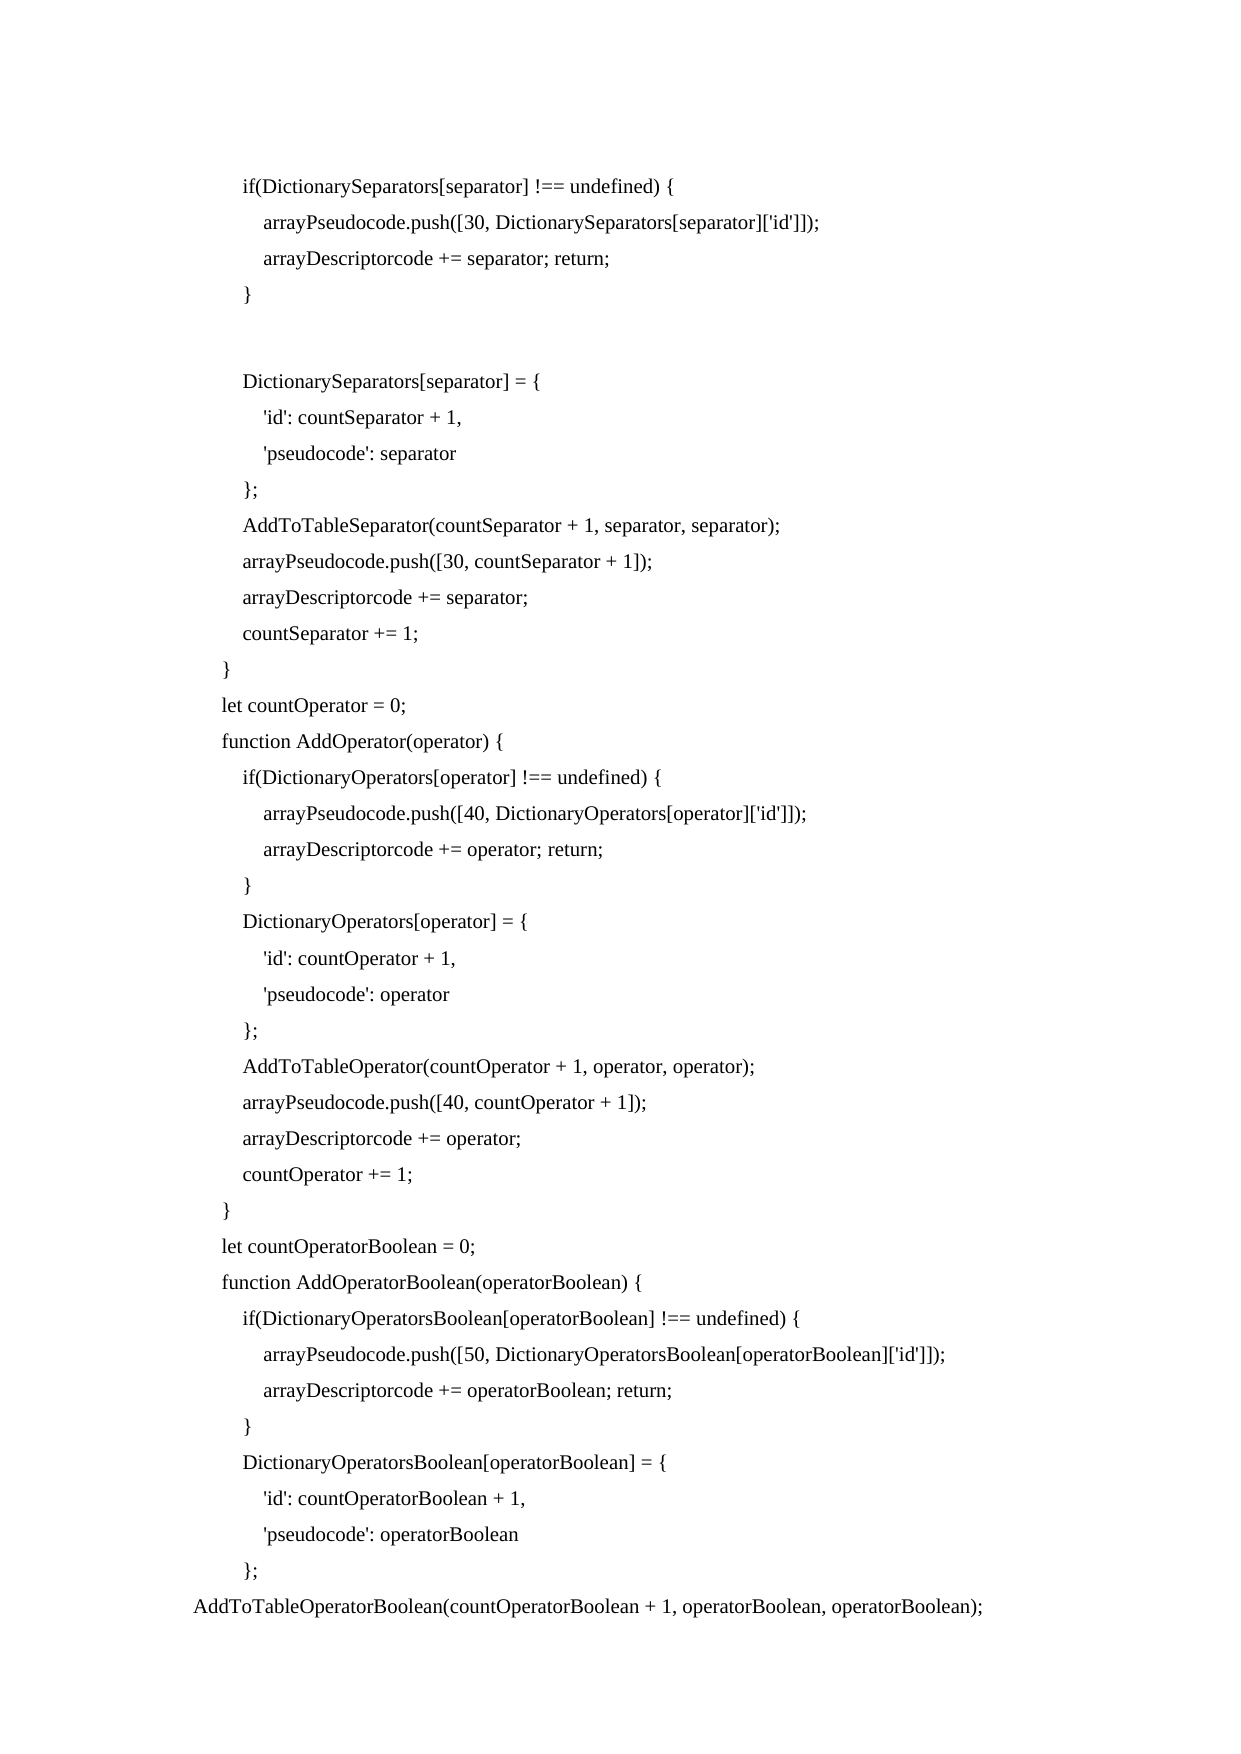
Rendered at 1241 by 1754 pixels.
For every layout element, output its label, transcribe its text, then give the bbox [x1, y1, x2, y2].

text countOperator += 1; [177, 1162, 1181, 1186]
text countSeparator += 1; [177, 621, 1181, 645]
text if(DictionaryOperatorsBoolean[operatorBoolean] !== undefined) { [177, 1306, 1181, 1330]
text if(DictionarySeparators[separator] !== undefined) { [177, 174, 1181, 198]
text arrayPseudocode.push([30, DictionarySeparators[separator]['id']]); [177, 210, 1181, 234]
text } [177, 873, 1181, 897]
text let countOperator = 0; [177, 693, 1181, 717]
text let countOperatorBoolean = 0; [177, 1234, 1181, 1258]
text arrayDescriptorcode += separator; return; [177, 246, 1181, 270]
text function AddOperatorBoolean(operatorBoolean) { [177, 1270, 1181, 1294]
text DictionaryOperatorsBoolean[operatorBoolean] = { [177, 1450, 1181, 1474]
text 'pseudocode': operatorBoolean [177, 1522, 1181, 1546]
text }; [177, 1017, 1181, 1042]
text arrayPseudocode.push([40, DictionaryOperators[operator]['id']]); [177, 801, 1181, 825]
text arrayDescriptorcode += operator; return; [177, 837, 1181, 861]
text arrayDescriptorcode += operatorBoolean; return; [177, 1378, 1181, 1402]
text AddToTableSeparator(countSeparator + 1, separator, separator); [177, 513, 1181, 537]
text arrayDescriptorcode += operator; [177, 1126, 1181, 1150]
text function AddOperator(operator) { [177, 729, 1181, 753]
text if(DictionaryOperators[operator] !== undefined) { [177, 765, 1181, 789]
text AddToTableOperatorBoolean(countOperatorBoolean + 1, operatorBoolean, operatorBoolean); [177, 1594, 1181, 1618]
text 'id': countOperatorBoolean + 1, [177, 1486, 1181, 1510]
text arrayPseudocode.push([40, countOperator + 1]); [177, 1089, 1181, 1114]
text arrayPseudocode.push([30, countSeparator + 1]); [177, 549, 1181, 573]
text } [177, 282, 1181, 306]
text }; [177, 1558, 1181, 1582]
text 'id': countSeparator + 1, [177, 405, 1181, 429]
text DictionarySeparators[separator] = { [177, 369, 1181, 393]
text arrayPseudocode.push([50, DictionaryOperatorsBoolean[operatorBoolean]['id']]); [177, 1342, 1181, 1366]
text AddToTableOperator(countOperator + 1, operator, operator); [177, 1053, 1181, 1078]
text 'id': countOperator + 1, [177, 945, 1181, 969]
text } [177, 1414, 1181, 1438]
text } [177, 1198, 1181, 1222]
text arrayDescriptorcode += separator; [177, 585, 1181, 609]
text 'pseudocode': separator [177, 441, 1181, 465]
text }; [177, 477, 1181, 501]
text } [177, 657, 1181, 681]
text 'pseudocode': operator [177, 981, 1181, 1006]
text DictionaryOperators[operator] = { [177, 909, 1181, 933]
